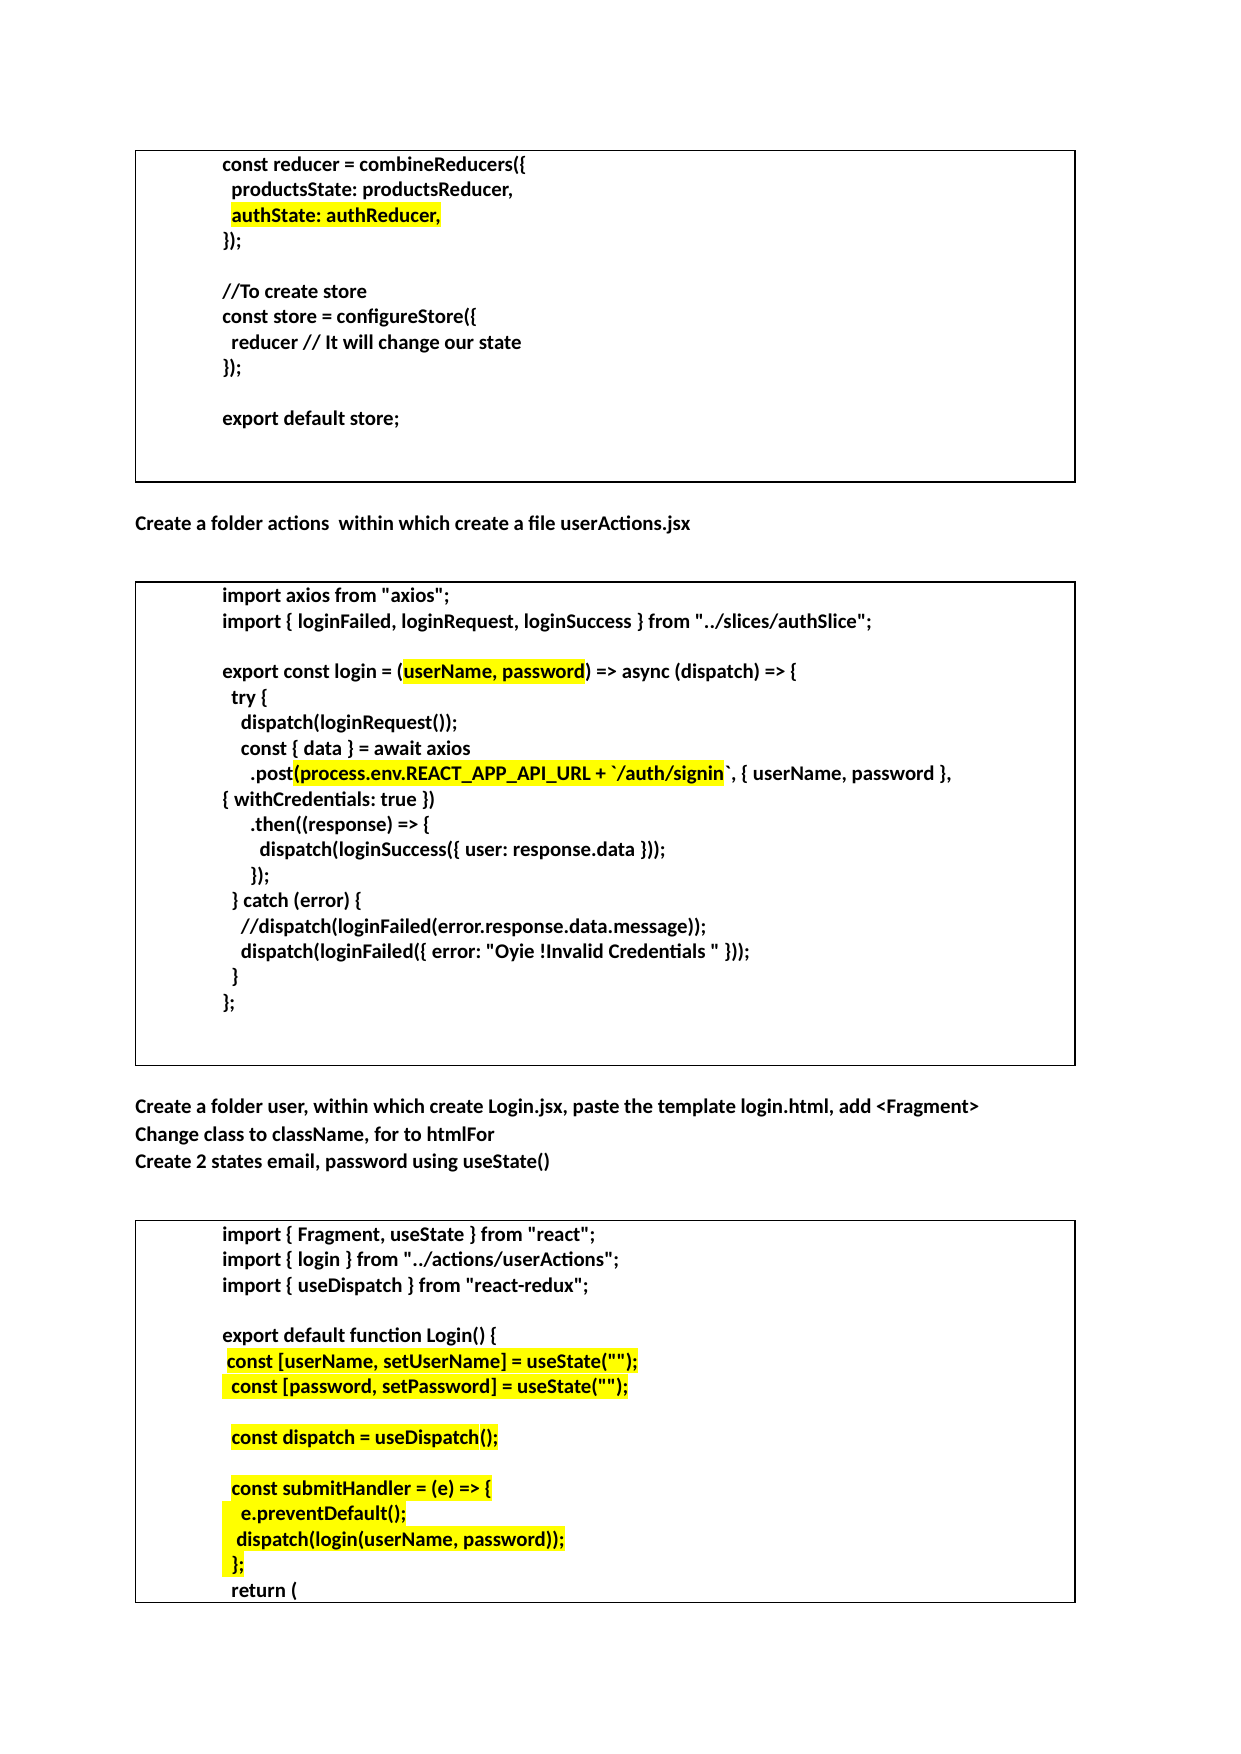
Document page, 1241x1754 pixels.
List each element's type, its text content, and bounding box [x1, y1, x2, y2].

list Create a folder actions within which create a file userActions.jsx [135, 510, 1090, 535]
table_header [136, 151, 1074, 481]
list Create 2 states email, password using useState() [135, 1148, 1090, 1174]
list Change class to className, for to htmlFor [135, 1121, 1090, 1147]
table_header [136, 1221, 1074, 1602]
table_header import axios from "axios"; import { loginFailed, loginRequest, loginSuccess } from "../slices/authSlice"; export const login = (userName, password) => async (dispatch) => { try { dispatch(loginRequest()); const { data } = await axios .post(process.env.REACT_APP_API_URL + `/auth/signin`, { userName, password }, { withCredentials: true }) .then((response) => { dispatch(loginSuccess({ user: response.data })); }); } catch (error) { //dispatch(loginFailed(error.response.data.message)); dispatch(loginFailed({ error: "Oyie !Invalid Credentials " })); } }; [136, 583, 1074, 1065]
list Create a folder user, within which create Login.jsx, paste the template login.html, add <Fragment> [135, 1094, 1090, 1119]
